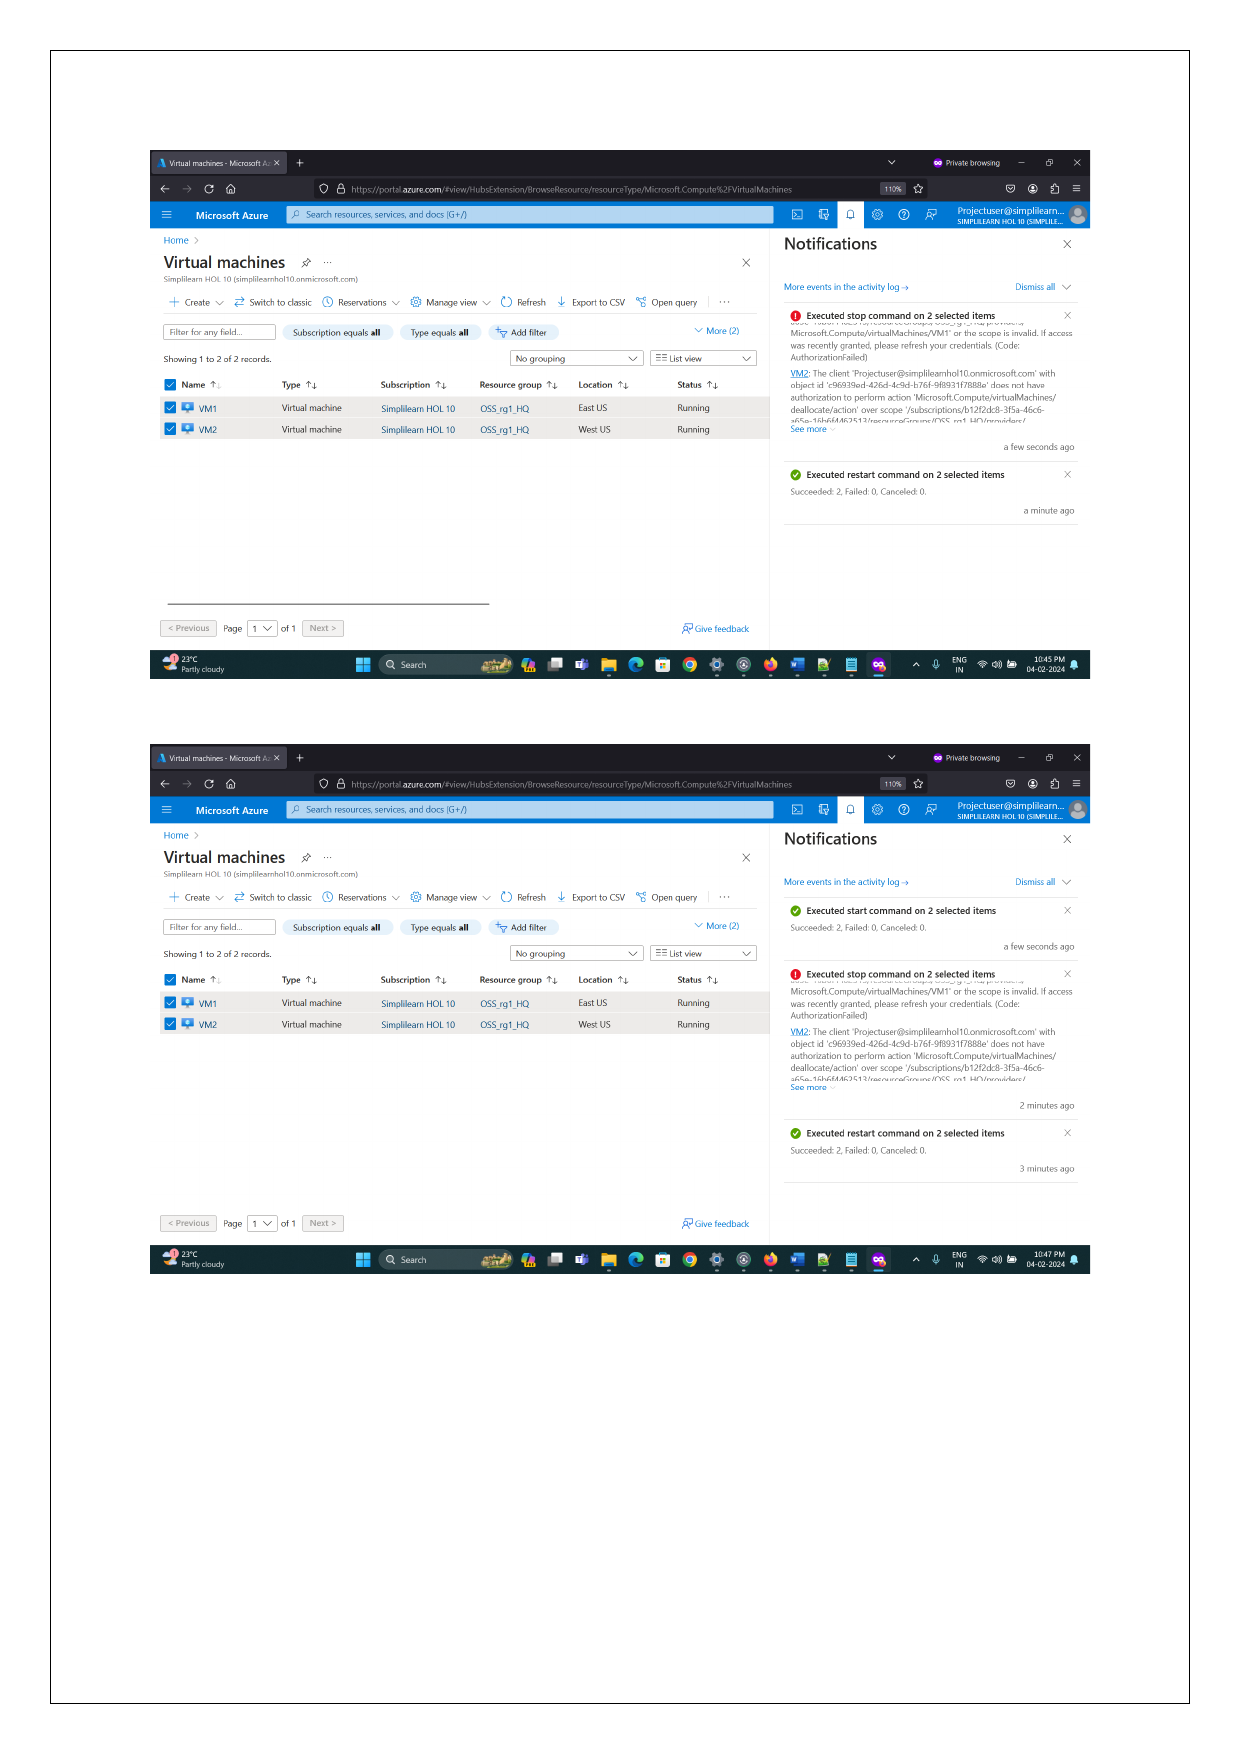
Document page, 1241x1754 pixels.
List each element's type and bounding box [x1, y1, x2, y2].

picture [150, 150, 1091, 679]
picture [150, 744, 1091, 1274]
